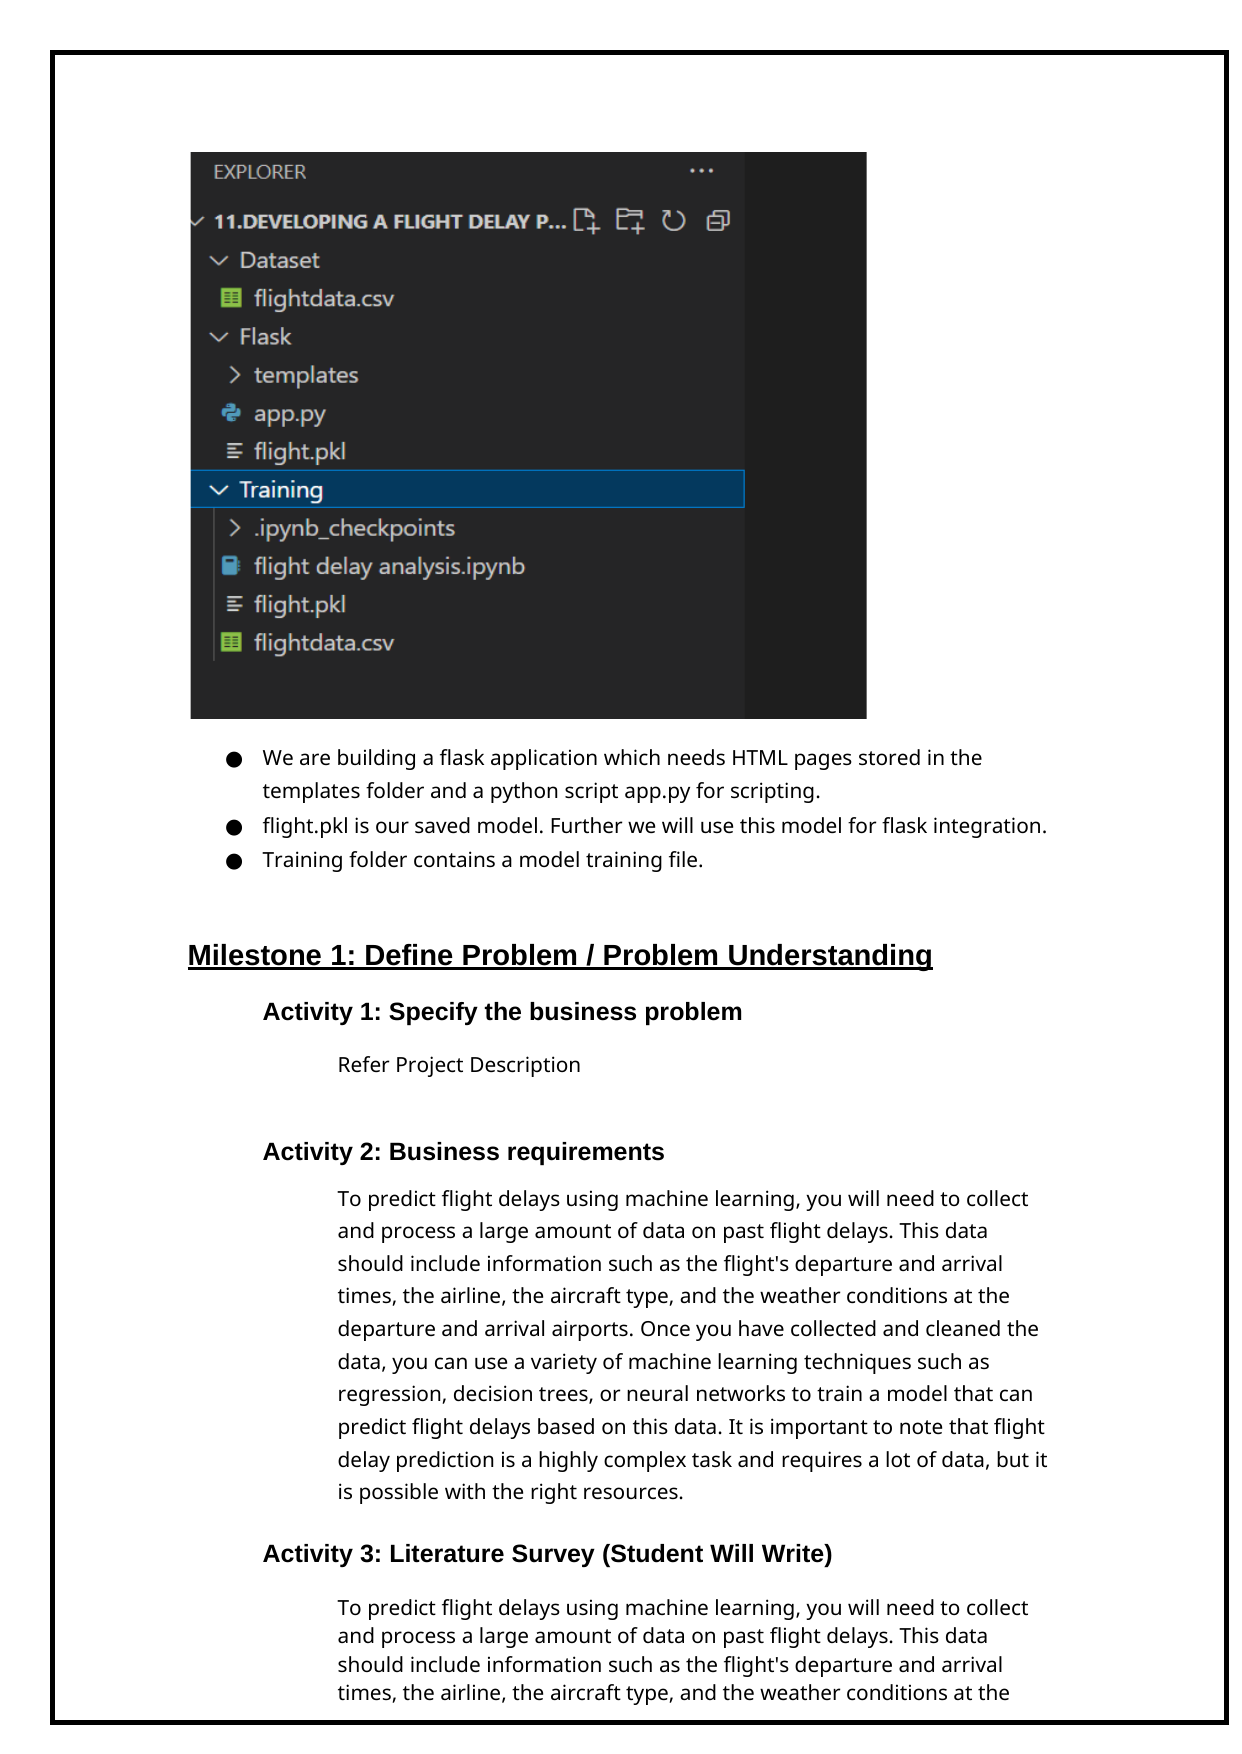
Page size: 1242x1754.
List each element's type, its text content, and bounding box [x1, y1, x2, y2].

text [337, 1593, 1049, 1707]
list flight.pkl is our saved model. Further we will use this model for flask integration. [225, 811, 1224, 839]
subtitle Activity 3: Literature Survey (Student Will Write) [262, 1539, 1224, 1568]
list Training folder contains a model training file. [225, 845, 1224, 874]
subtitle Milestone 1: Define Problem / Problem Understanding [187, 938, 1224, 971]
text To predict flight delays using machine learning, you will need to collect and process a large amount of data on past flight delays. This data should include information such as the flight's departure and arrival times, the airline, the aircraft type, and the weather conditions at the departure and arrival airports. Once you have collected and cleaned the data, you can use a variety of machine learning techniques such as regression, decision trees, or neural networks to train a model that can predict flight delays based on this data. It is important to note that flight delay prediction is a highly complex task and requires a lot of data, but it is possible with the right resources. [337, 1184, 1049, 1506]
picture [190, 152, 867, 719]
text Refer Project Description [337, 1050, 1224, 1079]
subtitle Activity 1: Specify the business problem [262, 996, 1224, 1025]
subtitle Activity 2: Business requirements [262, 1136, 1224, 1165]
list We are building a flask application which needs HTML pages stored in the templates folder and a python script app.py for scripting. [225, 743, 1041, 804]
